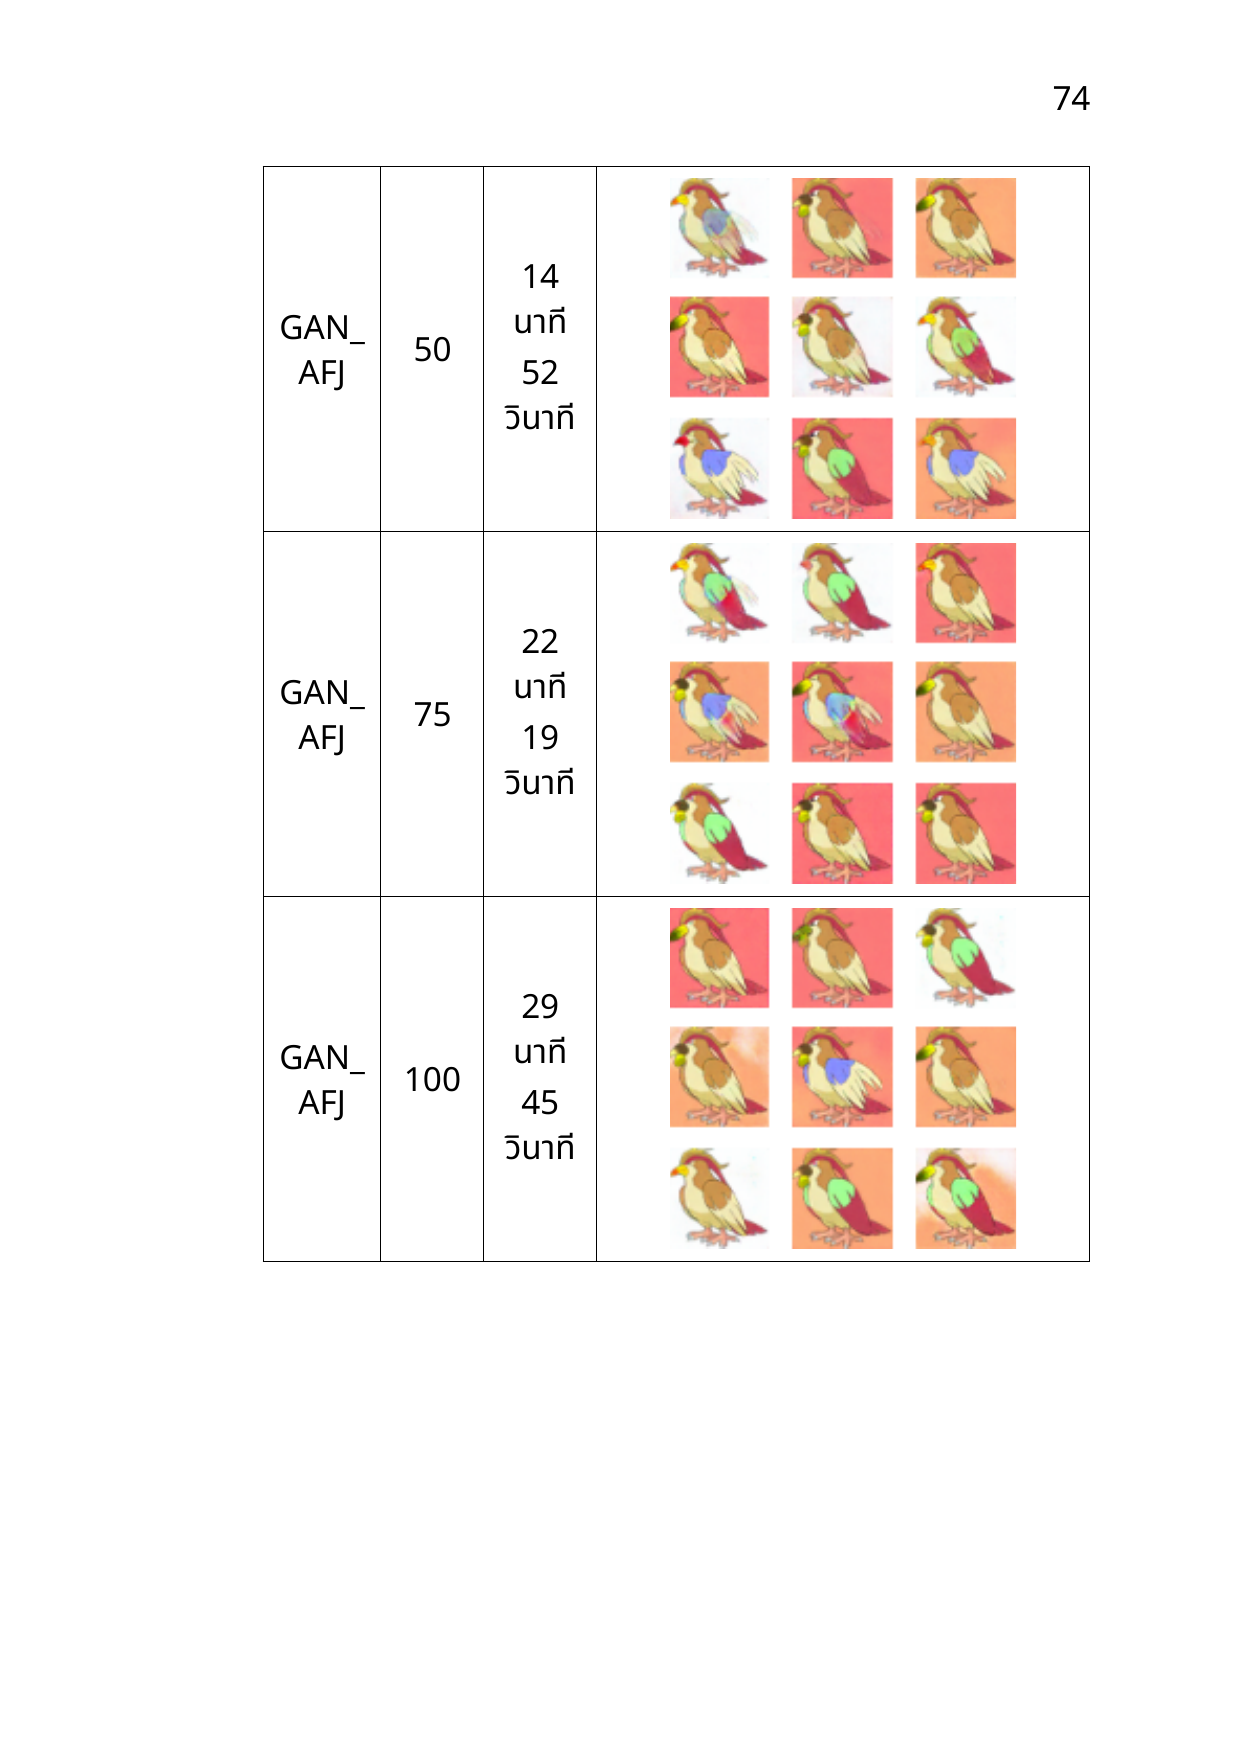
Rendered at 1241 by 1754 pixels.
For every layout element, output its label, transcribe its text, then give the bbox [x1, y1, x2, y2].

picture [670, 178, 1017, 519]
table_cell [597, 167, 1089, 531]
table_cell GAN_AFJ [264, 897, 380, 1261]
table_cell GAN_AFJ [264, 532, 380, 896]
table_cell GAN_AFJ [264, 167, 380, 531]
table_cell [597, 532, 1089, 896]
table_cell 100 [381, 897, 483, 1261]
table_cell [597, 897, 1089, 1261]
table_cell 14 นาที 52 วินาที [484, 167, 596, 531]
table_cell 50 [381, 167, 483, 531]
table_cell 75 [381, 532, 483, 896]
table_cell 22 นาที 19 วินาที [484, 532, 596, 896]
picture [670, 543, 1017, 884]
table_cell 29 นาที 45 วินาที [484, 897, 596, 1261]
picture [670, 908, 1017, 1249]
